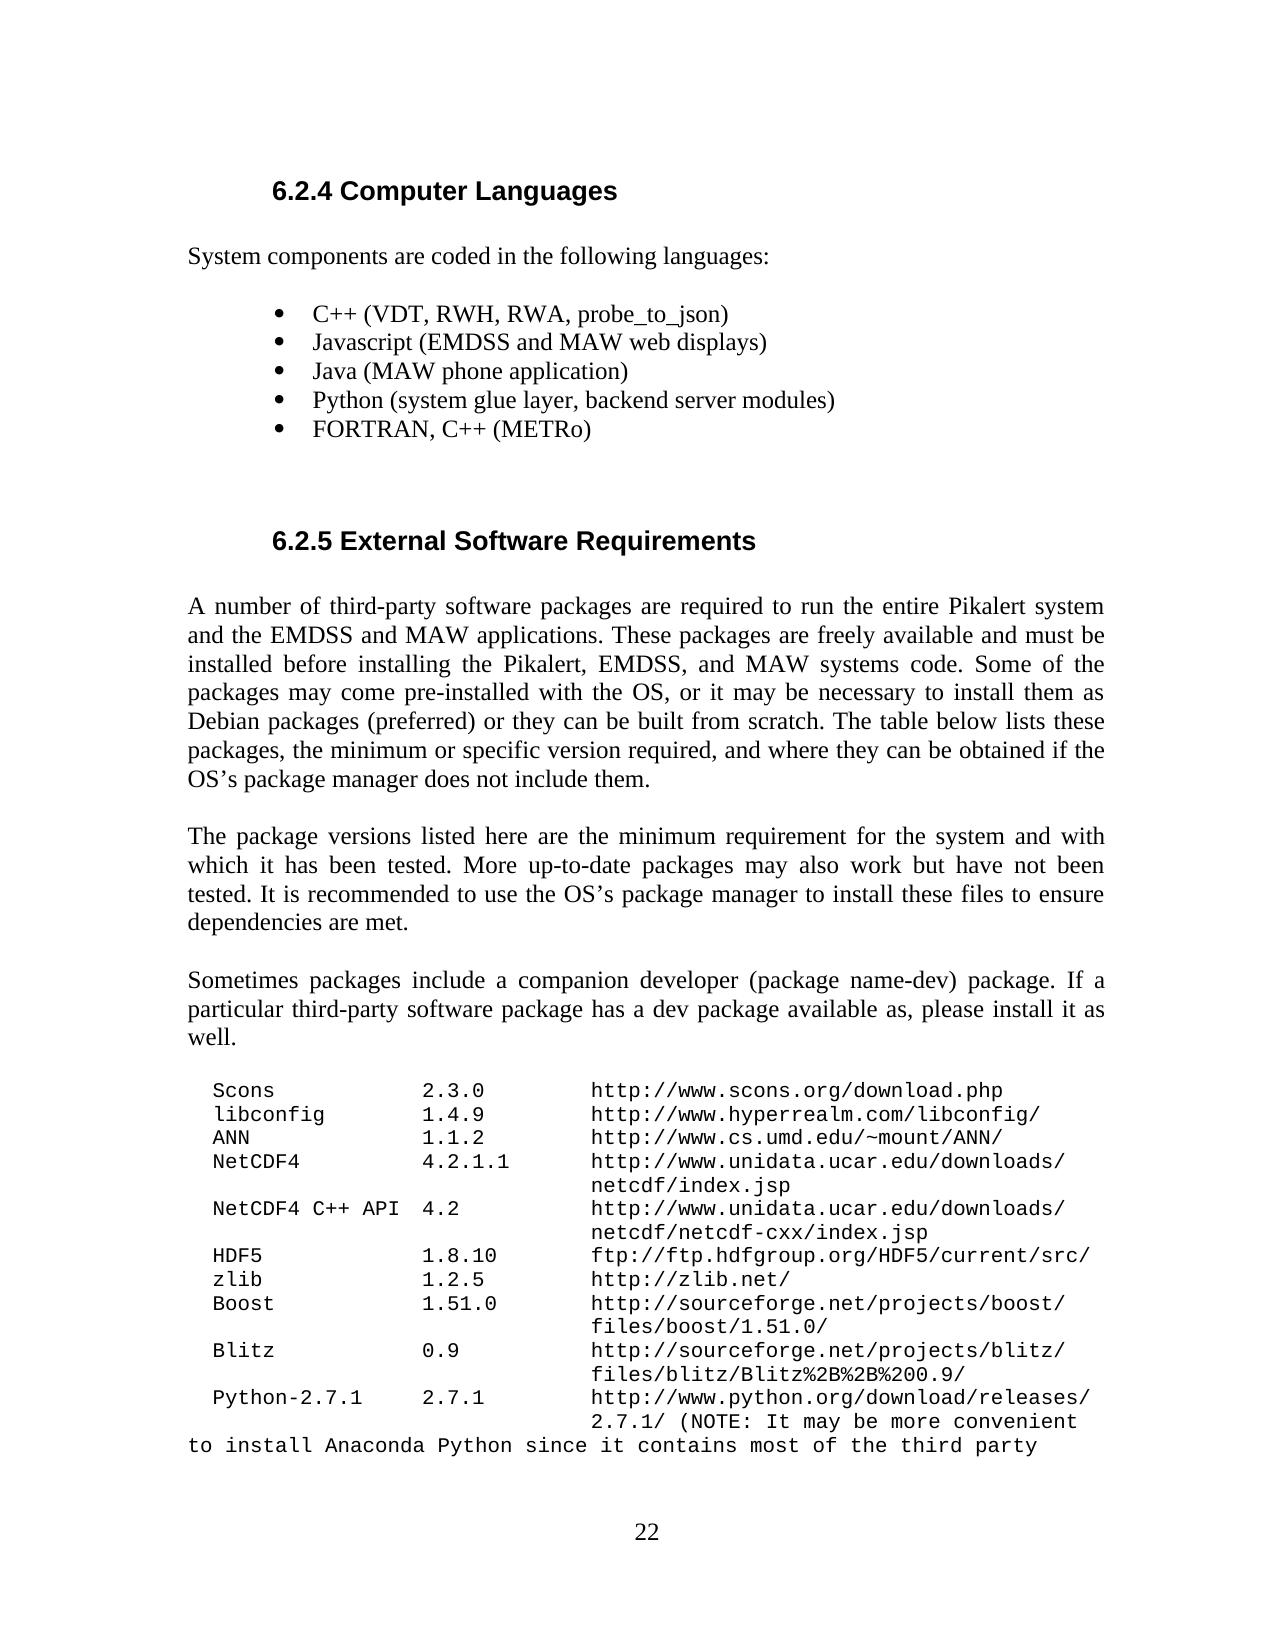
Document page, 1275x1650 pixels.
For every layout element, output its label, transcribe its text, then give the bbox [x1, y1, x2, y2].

text HDF5 1.8.10 ftp://ftp.hdfgroup.org/HDF5/current/src/ [187, 1246, 1106, 1269]
list Javascript (EMDSS and MAW web displays) [275, 327, 1106, 356]
text files/blitz/Blitz%2B%2B%200.9/ [187, 1364, 1106, 1387]
text netcdf/netcdf-cxx/index.jsp [187, 1222, 1106, 1246]
subtitle 6.2.4 Computer Languages [272, 175, 1106, 206]
text Scons 2.3.0 http://www.scons.org/download.php [187, 1080, 1106, 1104]
text NetCDF4 4.2.1.1 http://www.unidata.ucar.edu/downloads/ [187, 1151, 1106, 1174]
list C++ (VDT, RWH, RWA, probe_to_json) [275, 299, 1106, 327]
text files/boost/1.51.0/ [187, 1316, 1106, 1340]
text libconfig 1.4.9 http://www.hyperrealm.com/libconfig/ [187, 1104, 1106, 1127]
text netcdf/index.jsp [187, 1174, 1106, 1198]
text NetCDF4 C++ API 4.2 http://www.unidata.ucar.edu/downloads/ [187, 1198, 1106, 1222]
text The package versions listed here are the minimum requirement for the system and with which it has been tested. More up-to-date packages may also work but have not been tested. It is recommended to use the OS’s package manager to install these files to ensure dependencies are met. [187, 821, 1106, 936]
list FORTRAN, C++ (METRo) [275, 414, 1106, 442]
subtitle 6.2.5 External Software Requirements [272, 525, 1106, 556]
text Blitz 0.9 http://sourceforge.net/projects/blitz/ [187, 1340, 1106, 1364]
text System components are coded in the following languages: [187, 241, 1106, 270]
text A number of third-party software packages are required to run the entire Pikalert system and the EMDSS and MAW applications. These packages are freely available and must be installed before installing the Pikalert, EMDSS, and MAW systems code. Some of the packages may come pre-installed with the OS, or it may be necessary to install them as Debian packages (preferred) or they can be built from scratch. The table below lists these packages, the minimum or specific version required, and where they can be obtained if the OS’s package manager does not include them. [187, 591, 1106, 792]
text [187, 1411, 1106, 1458]
list Python (system glue layer, backend server modules) [275, 385, 1106, 414]
list Java (MAW phone application) [275, 356, 1106, 385]
text ANN 1.1.2 http://www.cs.umd.edu/~mount/ANN/ [187, 1127, 1106, 1151]
text Boost 1.51.0 http://sourceforge.net/projects/boost/ [187, 1293, 1106, 1316]
text zlib 1.2.5 http://zlib.net/ [187, 1269, 1106, 1293]
text Python-2.7.1 2.7.1 http://www.python.org/download/releases/ [187, 1387, 1106, 1411]
text Sometimes packages include a companion developer (package name-dev) package. If a particular third-party software package has a dev package available as, please install it as well. [187, 965, 1106, 1051]
